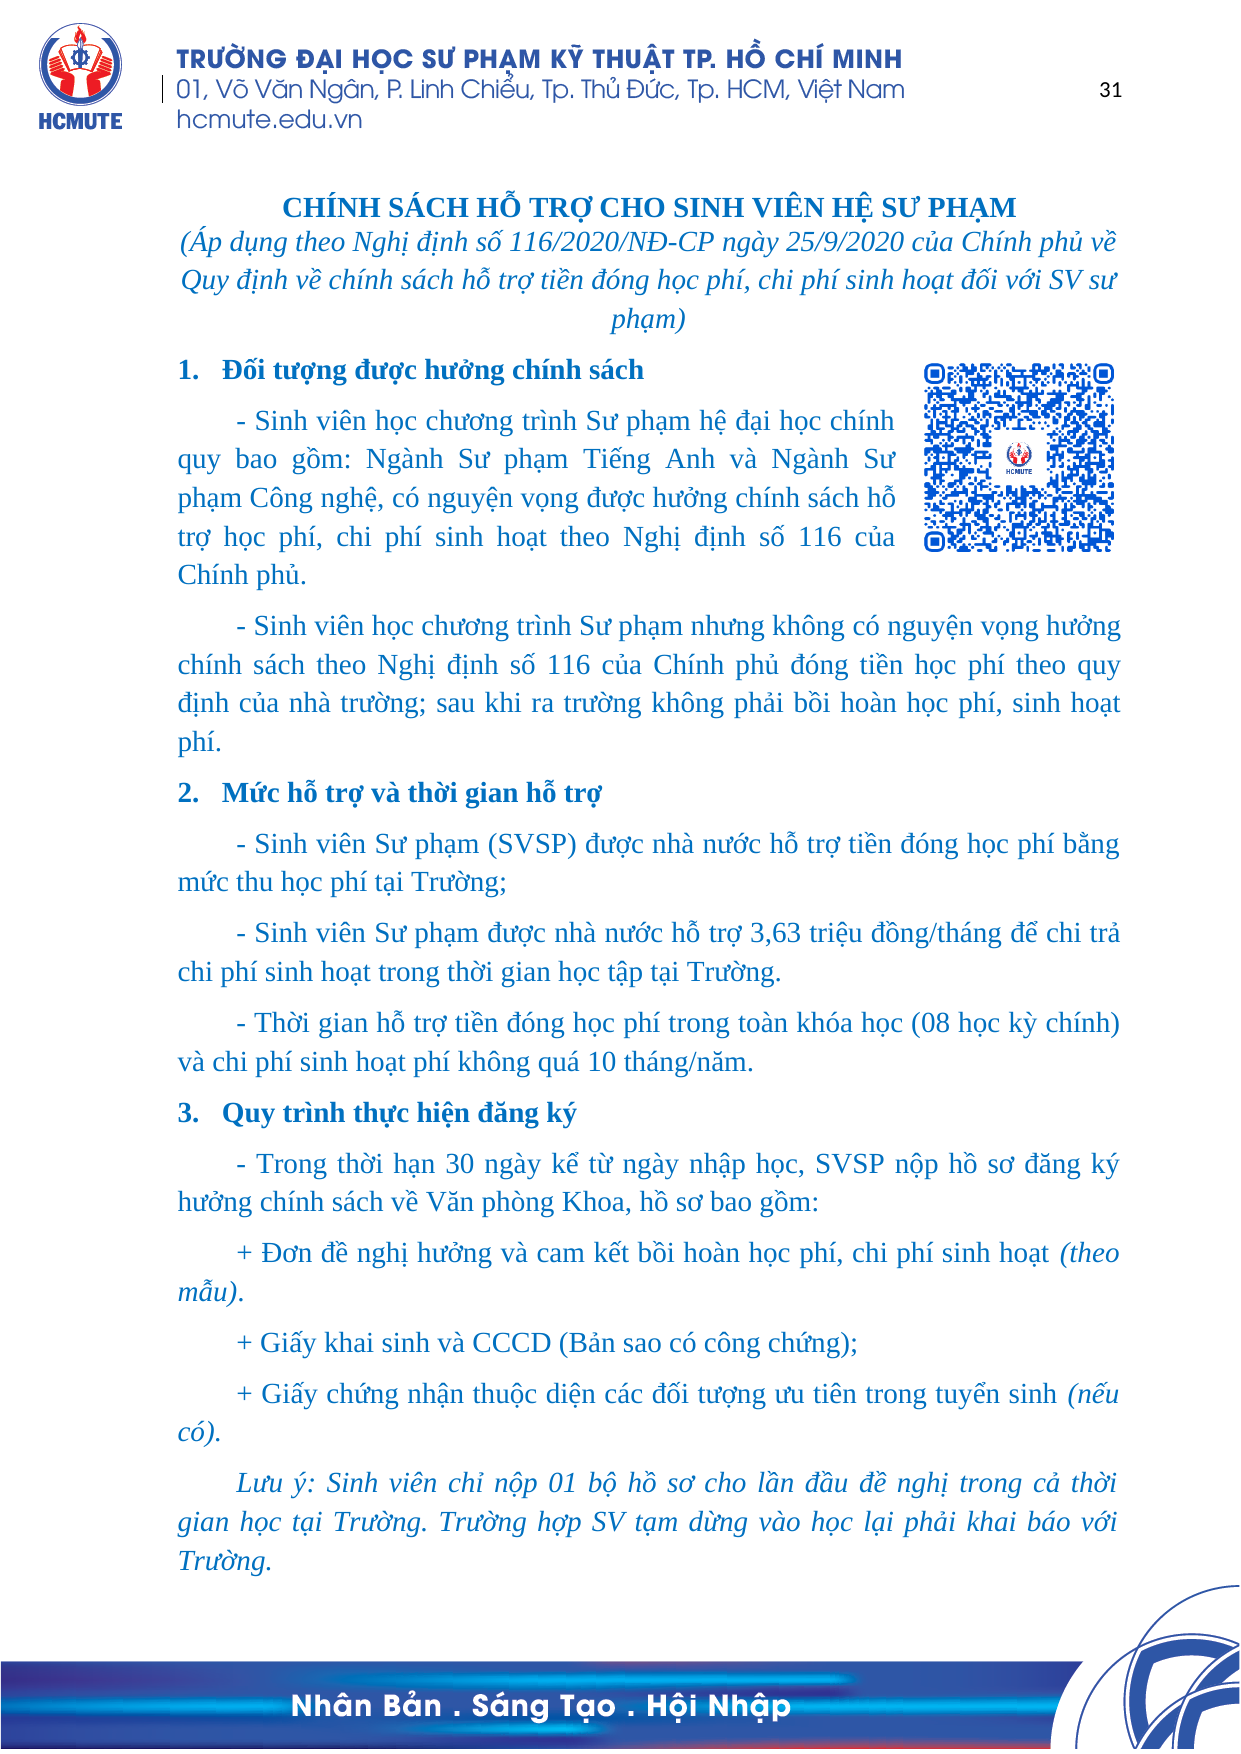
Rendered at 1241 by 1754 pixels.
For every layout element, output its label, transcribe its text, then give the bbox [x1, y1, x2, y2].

text (Áp dụng theo Nghị định số 116/2020/NĐ-CP ngày 25/9/2020 của Chính phủ về Quy định về chính sách hỗ trợ tiền đóng học phí, chi phí sinh hoạt đối với SV sư phạm) [177, 224, 1122, 334]
picture [0, 0, 1240, 1749]
text + Giấy chứng nhận thuộc diện các đối tượng ưu tiên trong tuyển sinh (nếu có). [177, 1376, 1122, 1448]
text + Đơn đề nghị hưởng và cam kết bồi hoàn học phí, chi phí sinh hoạt (theo mẫu). [177, 1235, 1122, 1307]
text - Sinh viên Sư phạm được nhà nước hỗ trợ 3,63 triệu đồng/tháng để chi trả chi phí sinh hoạt trong thời gian học tập tại Trường. [177, 916, 1122, 988]
text - Sinh viên học chương trình Sư phạm hệ đại học chính quy bao gồm: Ngành Sư phạm Tiếng Anh và Ngành Sư phạm Công nghệ, có nguyện vọng được hưởng chính sách hỗ trợ học phí, chi phí sinh hoạt theo Nghị định số 116 của Chính phủ. [177, 403, 1122, 591]
subtitle Đối tượng được hưởng chính sách [177, 352, 1122, 386]
subtitle CHÍNH SÁCH HỖ TRỢ CHO SINH VIÊN HỆ SƯ PHẠM [177, 190, 1122, 224]
text - Sinh viên Sư phạm (SVSP) được nhà nước hỗ trợ tiền đóng học phí bằng mức thu học phí tại Trường; [177, 826, 1122, 898]
text - Trong thời hạn 30 ngày kể từ ngày nhập học, SVSP nộp hồ sơ đăng ký hưởng chính sách về Văn phòng Khoa, hồ sơ bao gồm: [177, 1146, 1122, 1218]
subtitle Mức hỗ trợ và thời gian hỗ trợ [177, 775, 1122, 808]
text - Thời gian hỗ trợ tiền đóng học phí trong toàn khóa học (08 học kỳ chính) và chi phí sinh hoạt phí không quá 10 tháng/năm. [177, 1005, 1122, 1077]
text - Sinh viên học chương trình Sư phạm nhưng không có nguyện vọng hưởng chính sách theo Nghị định số 116 của Chính phủ đóng tiền học phí theo quy định của nhà trường; sau khi ra trường không phải bồi hoàn học phí, sinh hoạt phí. [177, 608, 1122, 757]
subtitle Quy trình thực hiện đăng ký [177, 1095, 1122, 1128]
text + Giấy khai sinh và CCCD (Bản sao có công chứng); [177, 1325, 1122, 1358]
text Lưu ý: Sinh viên chỉ nộp 01 bộ hồ sơ cho lần đầu đề nghị trong cả thời gian học tại Trường. Trường hợp SV tạm dừng vào học lại phải khai báo với Trường. [177, 1466, 1122, 1576]
